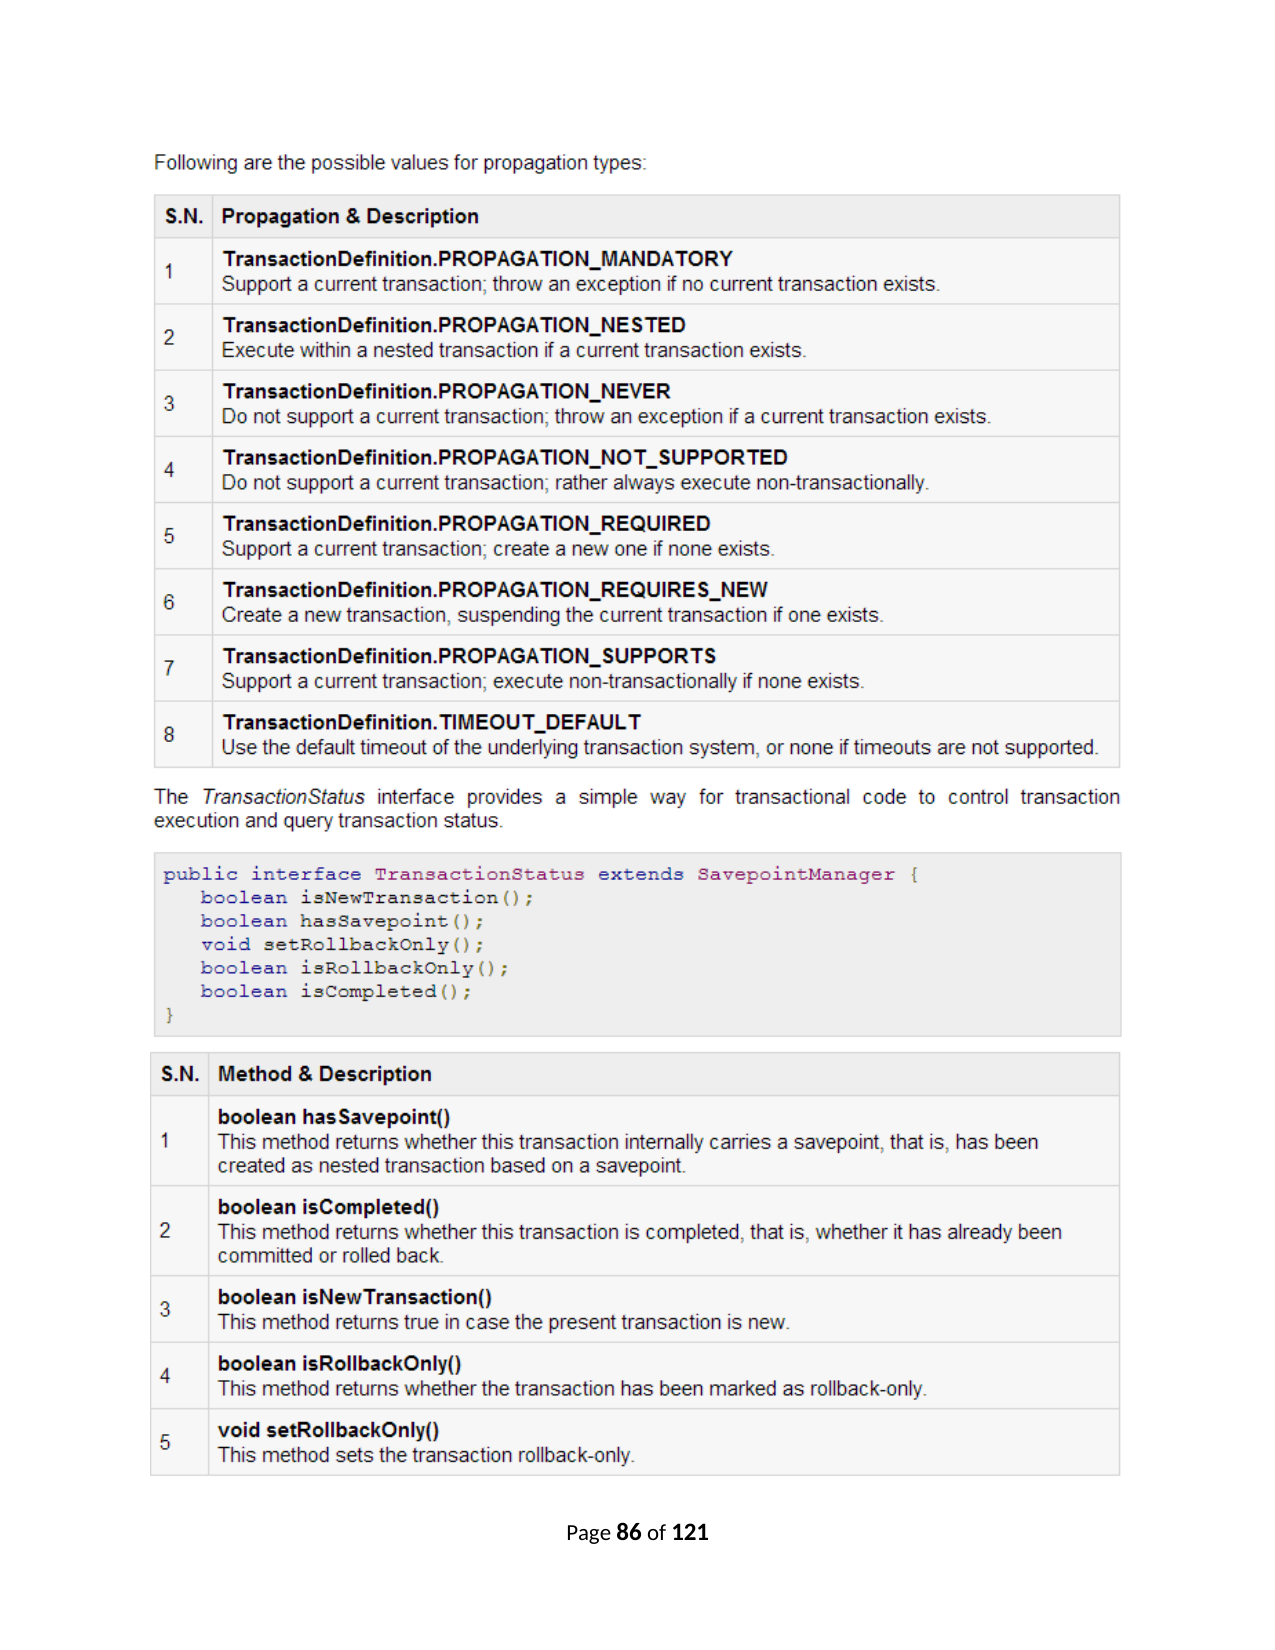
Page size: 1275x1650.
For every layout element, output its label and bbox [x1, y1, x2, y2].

picture [150, 1048, 1125, 1483]
picture [150, 150, 1125, 1044]
